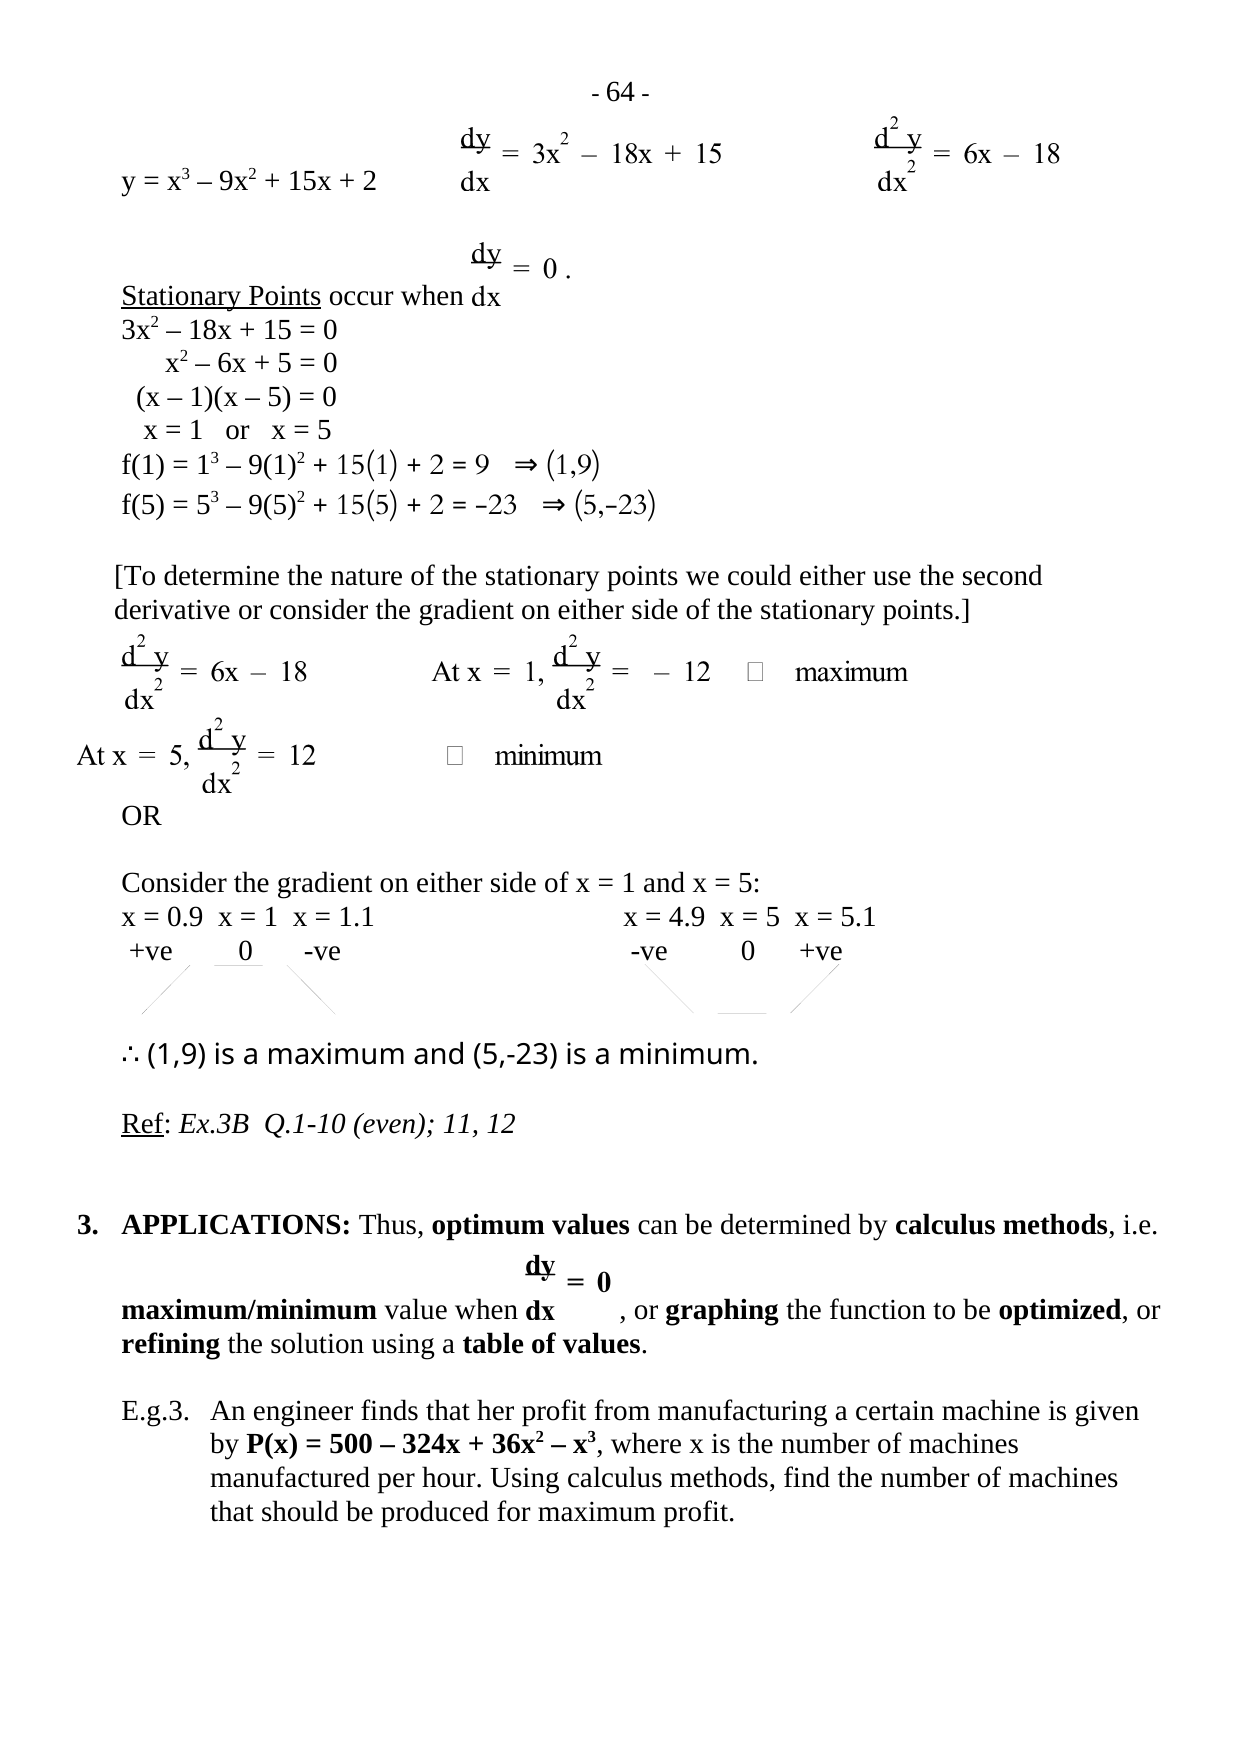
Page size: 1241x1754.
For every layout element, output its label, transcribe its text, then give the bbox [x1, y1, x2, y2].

text f(5) = 53 – 9(5)2 + 15(5) + 2 = -23 ⇒ (5,-23) [77, 485, 1163, 525]
text x = 1 or x = 5 [77, 412, 1163, 446]
text +ve 0 -ve -ve 0 +ve [77, 933, 1163, 966]
picture [525, 1240, 619, 1320]
text 3x2 – 18x + 15 = 0 [77, 312, 1163, 345]
text x = 0.9 x = 1 x = 1.1 x = 4.9 x = 5 x = 5.1 [77, 899, 1163, 933]
text 3. APPLICATIONS: Thus, optimum values can be determined by calculus methods, i.e. maximum/minimum value when , or graphing the function to be optimized, or refining the solution using a table of values. [77, 1207, 1163, 1359]
picture [621, 940, 863, 1037]
text Stationary Points occur when [77, 231, 1163, 312]
text Ref: Ex.3B Q.1-10 (even); 11, 12 [121, 1106, 1163, 1140]
picture [874, 107, 1068, 191]
text Consider the gradient on either side of x = 1 and x = 5: [77, 866, 1163, 899]
text ∴ (1,9) is a maximum and (5,-23) is a minimum. [77, 1033, 1163, 1073]
picture [471, 230, 580, 306]
picture [460, 107, 730, 191]
picture [76, 625, 915, 793]
text x2 – 6x + 5 = 0 [77, 345, 1163, 379]
text f(1) = 13 – 9(1)2 + 15(1) + 2 = 9 ⇒ (1,9) [77, 446, 1163, 485]
text OR [77, 798, 1163, 832]
text E.g.3. An engineer finds that her profit from manufacturing a certain machine is given by P(x) = 500 – 324x + 36x2 – x3, where x is the number of machines manufactured per hour. Using calculus methods, find the number of machines that should be produced for maximum profit. [77, 1393, 1163, 1527]
text (x – 1)(x – 5) = 0 [77, 379, 1163, 412]
picture [118, 941, 359, 1038]
text [To determine the nature of the stationary points we could either use the second derivative or consider the gradient on either side of the stationary points.] [114, 558, 1163, 626]
